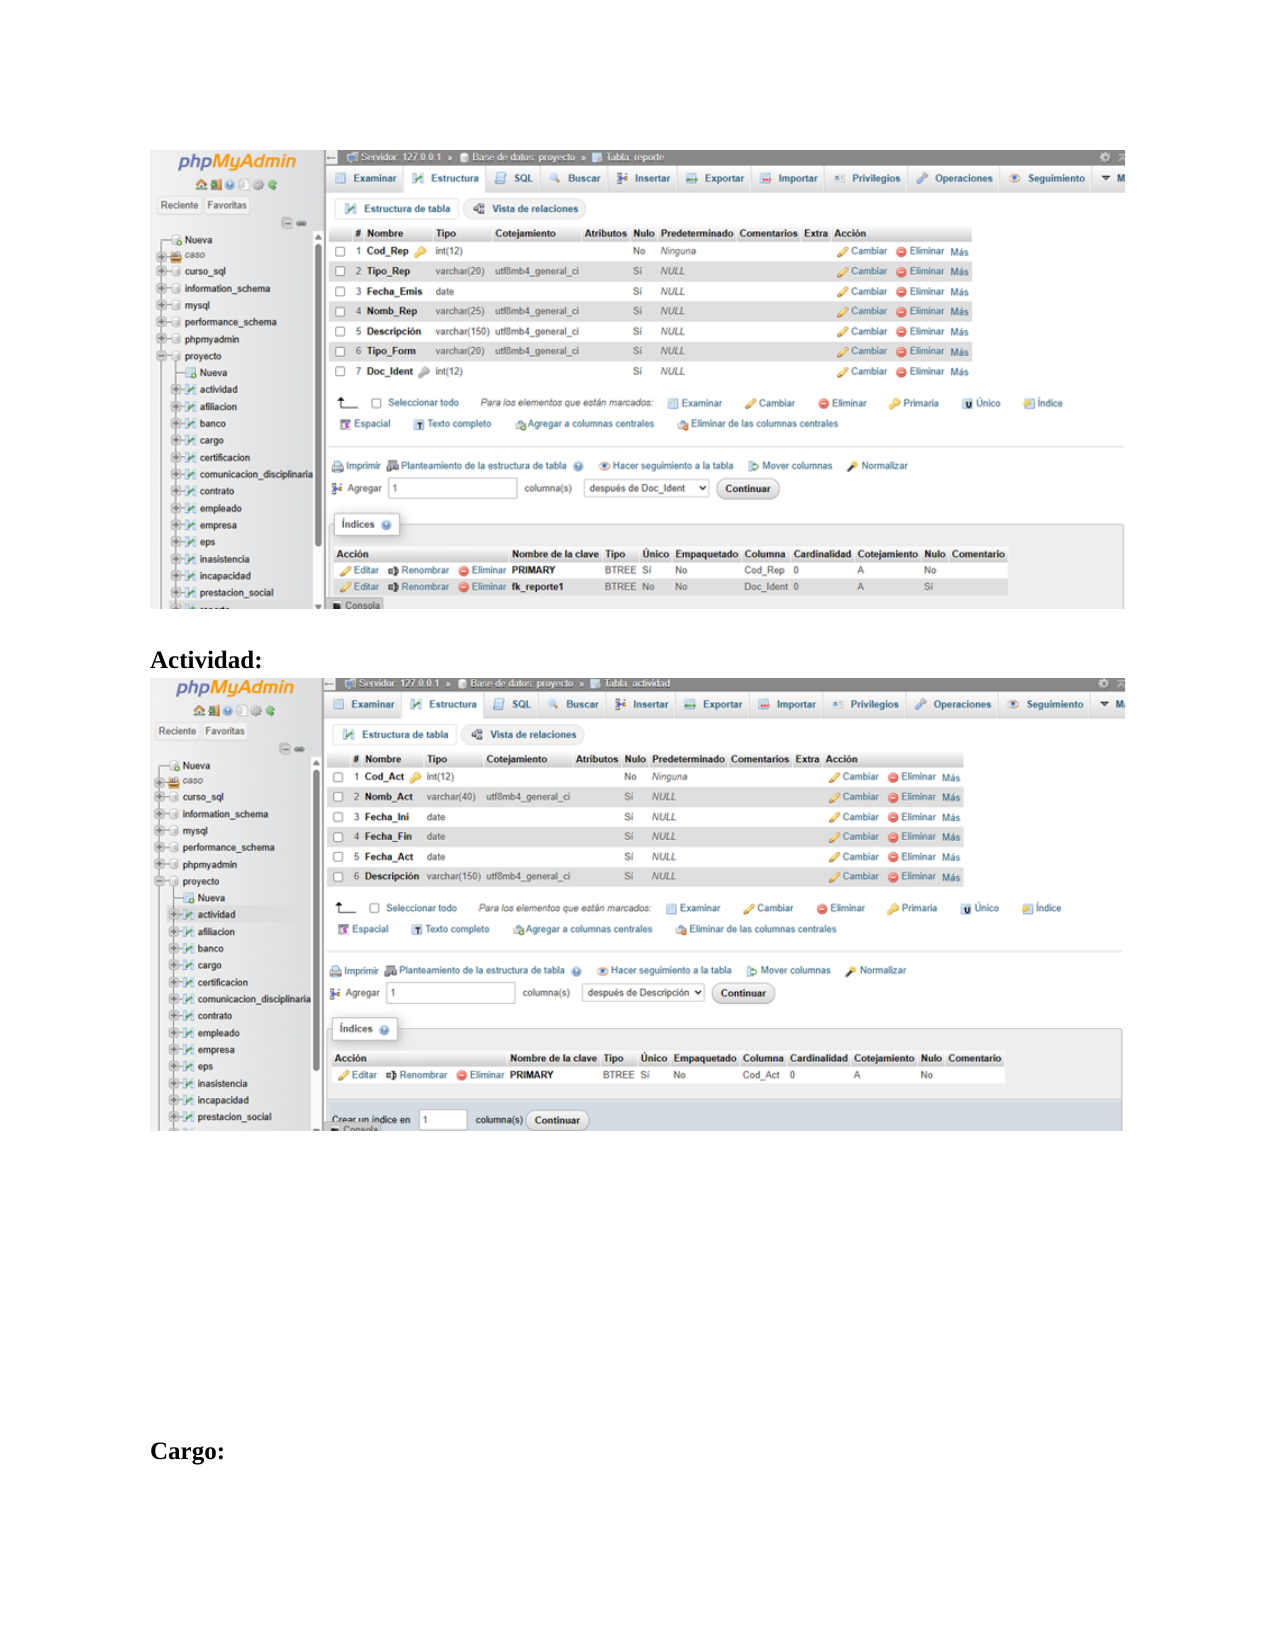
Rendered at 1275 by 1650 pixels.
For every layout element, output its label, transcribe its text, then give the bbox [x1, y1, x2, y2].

picture [150, 678, 1125, 1131]
text Actividad: [150, 645, 1125, 674]
picture [150, 150, 1125, 609]
text Cargo: [150, 1436, 1125, 1465]
